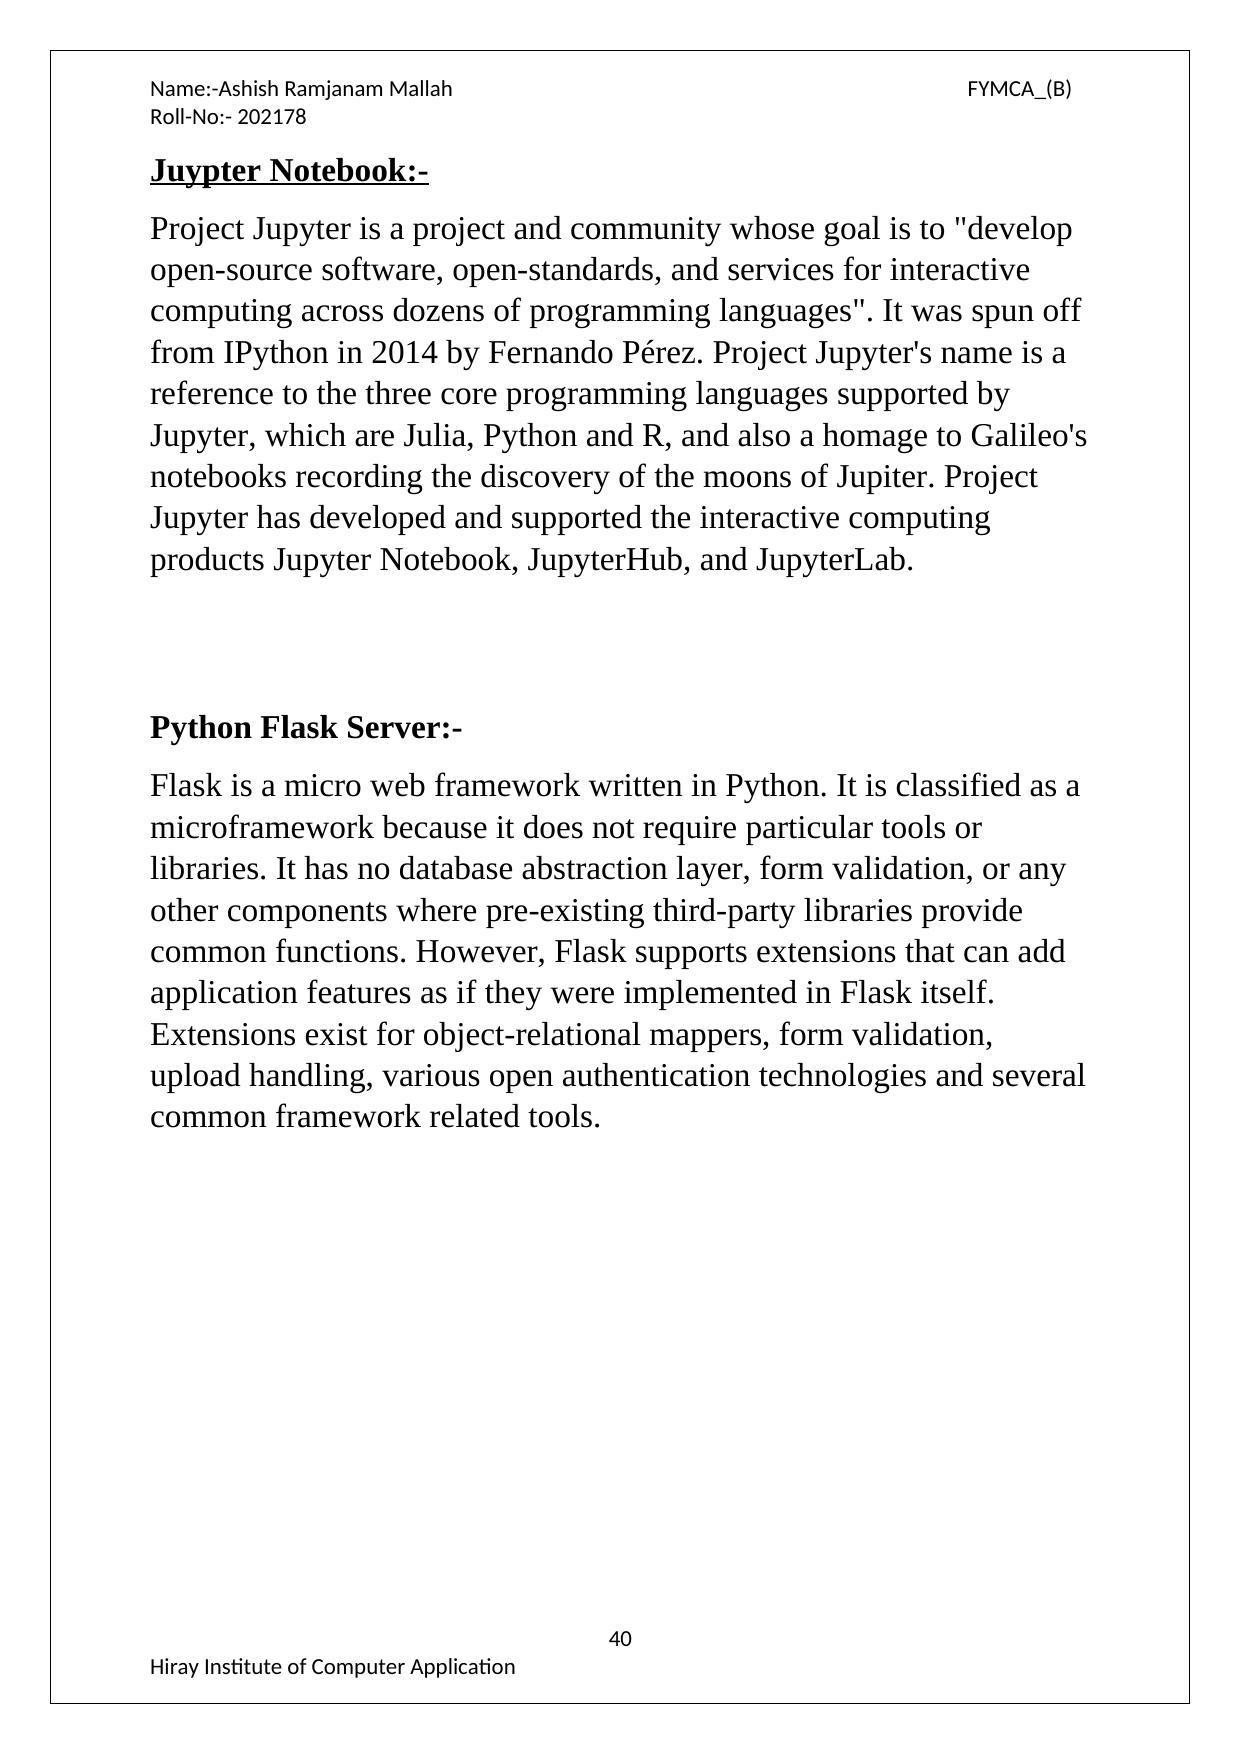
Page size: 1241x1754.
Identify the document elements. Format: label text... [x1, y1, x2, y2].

text Project Jupyter is a project and community whose goal is to "develop open-source software, open-standards, and services for interactive computing across dozens of programming languages". It was spun off from IPython in 2014 by Fernando Pérez. Project Jupyter's name is a reference to the three core programming languages supported by Jupyter, which are Julia, Python and R, and also a homage to Galileo's notebooks recording the discovery of the moons of Jupiter. Project Jupyter has developed and supported the interactive computing products Jupyter Notebook, JupyterHub, and JupyterLab. [150, 208, 1090, 577]
text Flask is a micro web framework written in Python. It is classified as a microframework because it does not require particular tools or libraries. It has no database abstraction layer, form validation, or any other components where pre-existing third-party libraries provide common functions. However, Flask supports extensions that can add application features as if they were implemented in Flask itself. Extensions exist for object-relational mappers, form validation, upload handling, various open authentication technologies and several common framework related tools. [150, 766, 1090, 1135]
text Python Flask Server:- [150, 708, 1090, 746]
text Juypter Notebook:- [150, 150, 1090, 188]
